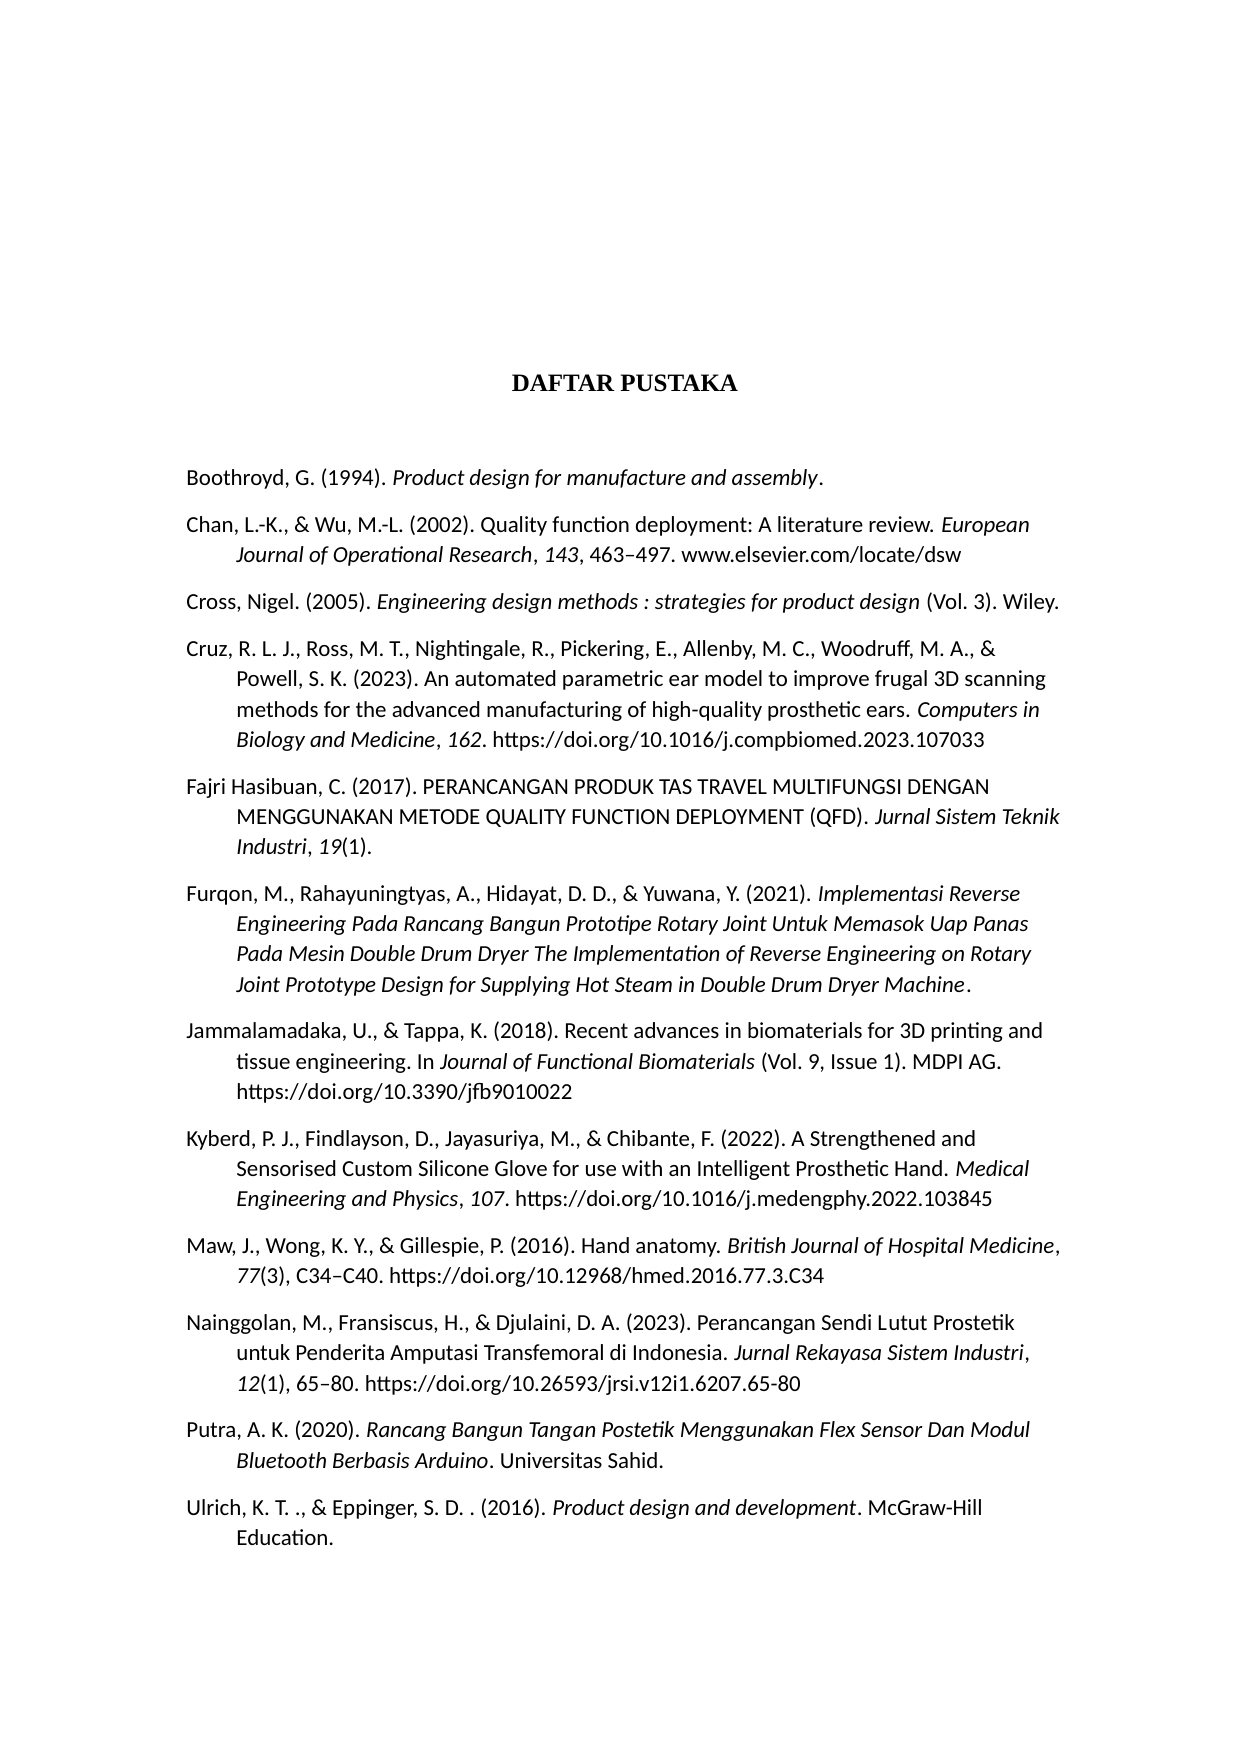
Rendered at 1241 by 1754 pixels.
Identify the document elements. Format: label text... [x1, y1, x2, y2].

text Jammalamadaka, U., & Tappa, K. (2018). Recent advances in biomaterials for 3D printing and tissue engineering. In Journal of Functional Biomaterials (Vol. 9, Issue 1). MDPI AG. https://doi.org/10.3390/jfb9010022 [186, 1017, 1063, 1105]
text Cross, Nigel. (2005). Engineering design methods : strategies for product design (Vol. 3). Wiley. [186, 587, 1063, 615]
text Cruz, R. L. J., Ross, M. T., Nightingale, R., Pickering, E., Allenby, M. C., Woodruff, M. A., & Powell, S. K. (2023). An automated parametric ear model to improve frugal 3D scanning methods for the advanced manufacturing of high-quality prosthetic ears. Computers in Biology and Medicine, 162. https://doi.org/10.1016/j.compbiomed.2023.107033 [186, 634, 1063, 753]
text Maw, J., Wong, K. Y., & Gillespie, P. (2016). Hand anatomy. British Journal of Hospital Medicine, 77(3), C34–C40. https://doi.org/10.12968/hmed.2016.77.3.C34 [186, 1231, 1063, 1289]
text Boothroyd, G. (1994). Product design for manufacture and assembly. [186, 463, 1063, 491]
text Ulrich, K. T. ., & Eppinger, S. D. . (2016). Product design and development. McGraw-Hill Education. [186, 1493, 1063, 1551]
text Fajri Hasibuan, C. (2017). PERANCANGAN PRODUK TAS TRAVEL MULTIFUNGSI DENGAN MENGGUNAKAN METODE QUALITY FUNCTION DEPLOYMENT (QFD). Jurnal Sistem Teknik Industri, 19(1). [186, 772, 1063, 860]
text Nainggolan, M., Fransiscus, H., & Djulaini, D. A. (2023). Perancangan Sendi Lutut Prostetik untuk Penderita Amputasi Transfemoral di Indonesia. Jurnal Rekayasa Sistem Industri, 12(1), 65–80. https://doi.org/10.26593/jrsi.v12i1.6207.65-80 [186, 1308, 1063, 1397]
text DAFTAR PUSTAKA [186, 368, 1063, 397]
text Chan, L.-K., & Wu, M.-L. (2002). Quality function deployment: A literature review. European Journal of Operational Research, 143, 463–497. www.elsevier.com/locate/dsw [186, 510, 1063, 568]
text Kyberd, P. J., Findlayson, D., Jayasuriya, M., & Chibante, F. (2022). A Strengthened and Sensorised Custom Silicone Glove for use with an Intelligent Prosthetic Hand. Medical Engineering and Physics, 107. https://doi.org/10.1016/j.medengphy.2022.103845 [186, 1124, 1063, 1212]
text Putra, A. K. (2020). Rancang Bangun Tangan Postetik Menggunakan Flex Sensor Dan Modul Bluetooth Berbasis Arduino. Universitas Sahid. [186, 1416, 1063, 1474]
text Furqon, M., Rahayuningtyas, A., Hidayat, D. D., & Yuwana, Y. (2021). Implementasi Reverse Engineering Pada Rancang Bangun Prototipe Rotary Joint Untuk Memasok Uap Panas Pada Mesin Double Drum Dryer The Implementation of Reverse Engineering on Rotary Joint Prototype Design for Supplying Hot Steam in Double Drum Dryer Machine. [186, 879, 1063, 998]
